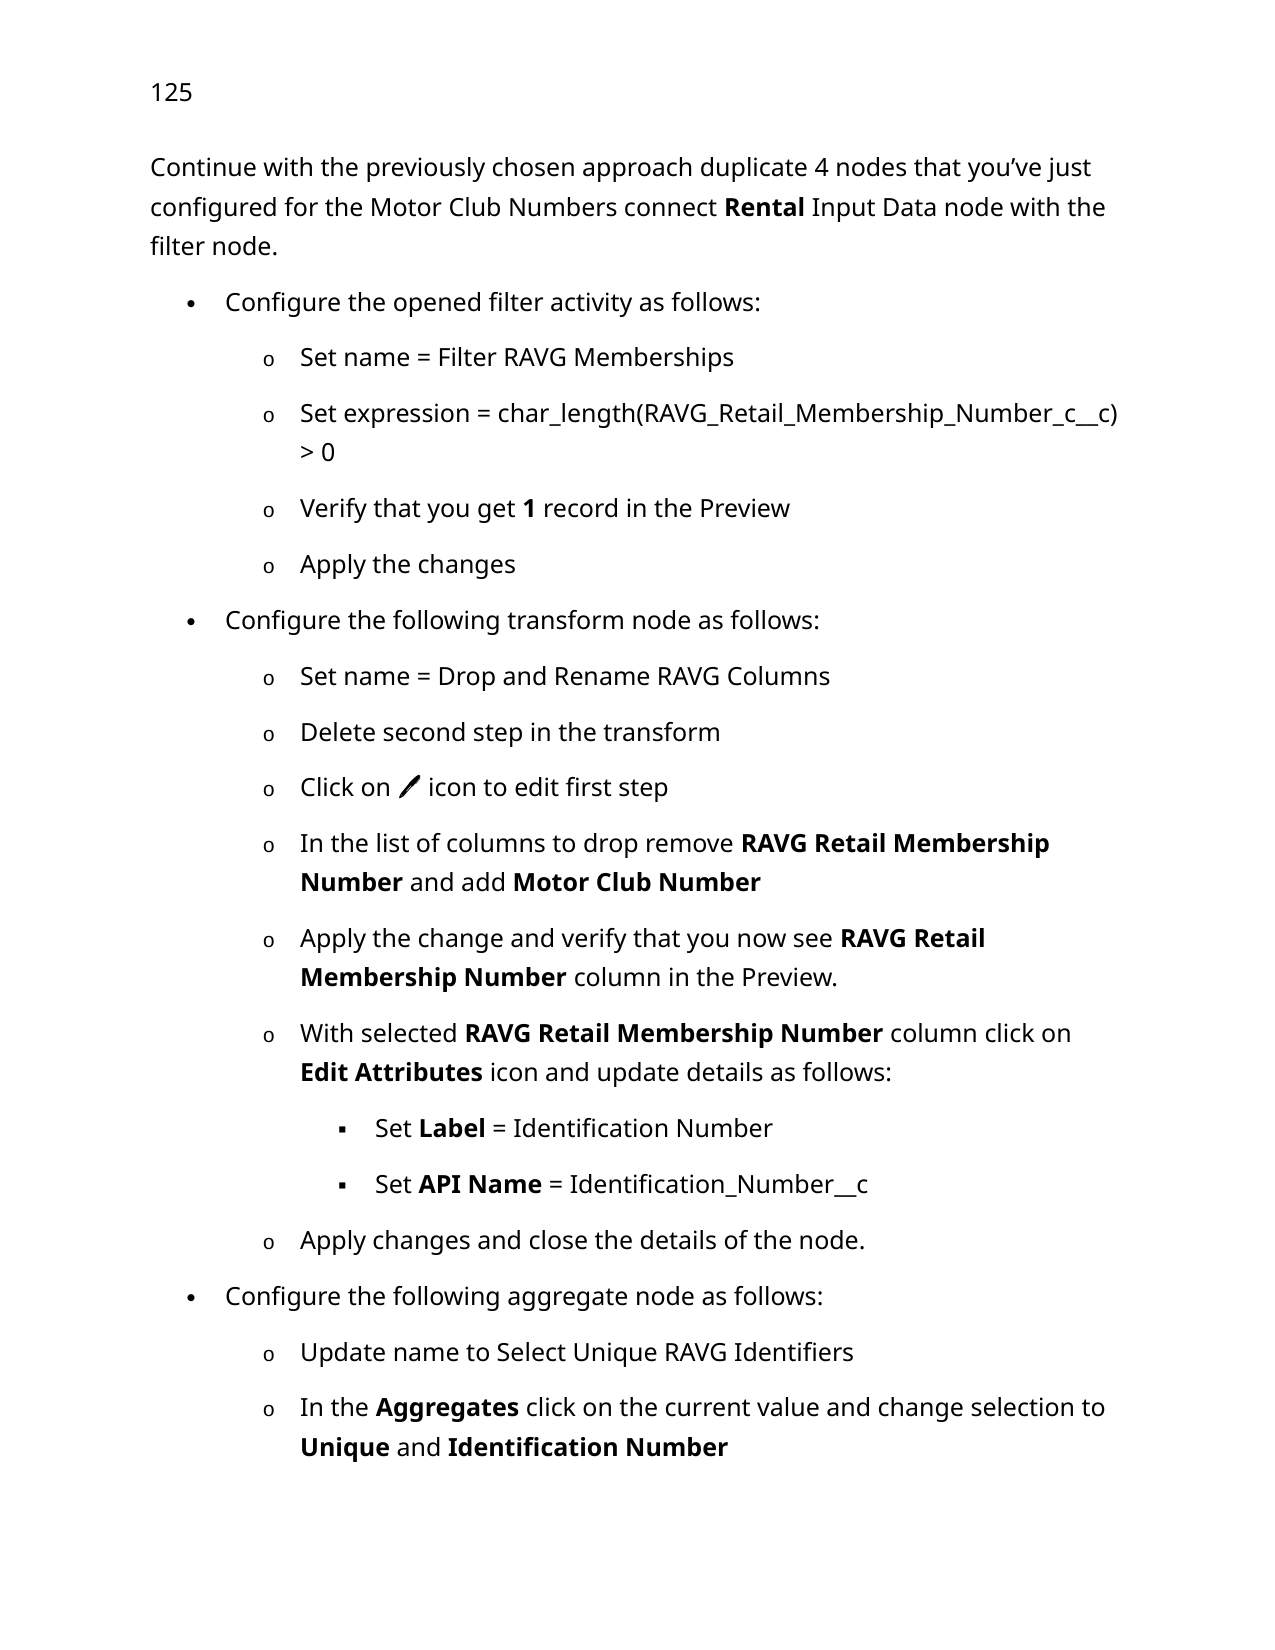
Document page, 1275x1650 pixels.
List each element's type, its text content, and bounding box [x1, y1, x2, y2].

list Click on 🖊️ icon to edit first step [262, 770, 1125, 804]
list Apply the change and verify that you now see RAVG Retail Membership Number column in the Preview. [262, 921, 1125, 994]
list Update name to Select Unique RAVG Identifiers [262, 1334, 1125, 1368]
list Configure the following transform node as follows: [187, 602, 1125, 637]
text Continue with the previously chosen approach duplicate 4 nodes that you’ve just configured for the Motor Club Numbers connect Rental Input Data node with the filter node. [150, 150, 1125, 262]
list Apply the changes [262, 547, 1125, 581]
list Verify that you get 1 record in the Preview [262, 491, 1125, 525]
list With selected RAVG Retail Membership Number column click on Edit Attributes icon and update details as follows: [262, 1016, 1125, 1089]
list Apply changes and close the details of the node. [262, 1222, 1125, 1257]
list Configure the opened filter activity as follows: [187, 284, 1125, 318]
list Set name = Filter RAVG Memberships [262, 340, 1125, 374]
list Set API Name = Identification_Number__c [337, 1167, 1125, 1201]
list Set expression = char_length(RAVG_Retail_Membership_Number_c__c) > 0 [262, 396, 1125, 469]
list Configure the following aggregate node as follows: [187, 1278, 1125, 1312]
list Set name = Drop and Rename RAVG Columns [262, 658, 1125, 692]
list In the Aggregates click on the current value and change selection to Unique and Identification Number [262, 1390, 1125, 1463]
list Delete second step in the transform [262, 714, 1125, 748]
list Set Label = Identification Number [337, 1111, 1125, 1145]
list In the list of columns to drop remove RAVG Retail Membership Number and add Motor Club Number [262, 826, 1125, 899]
